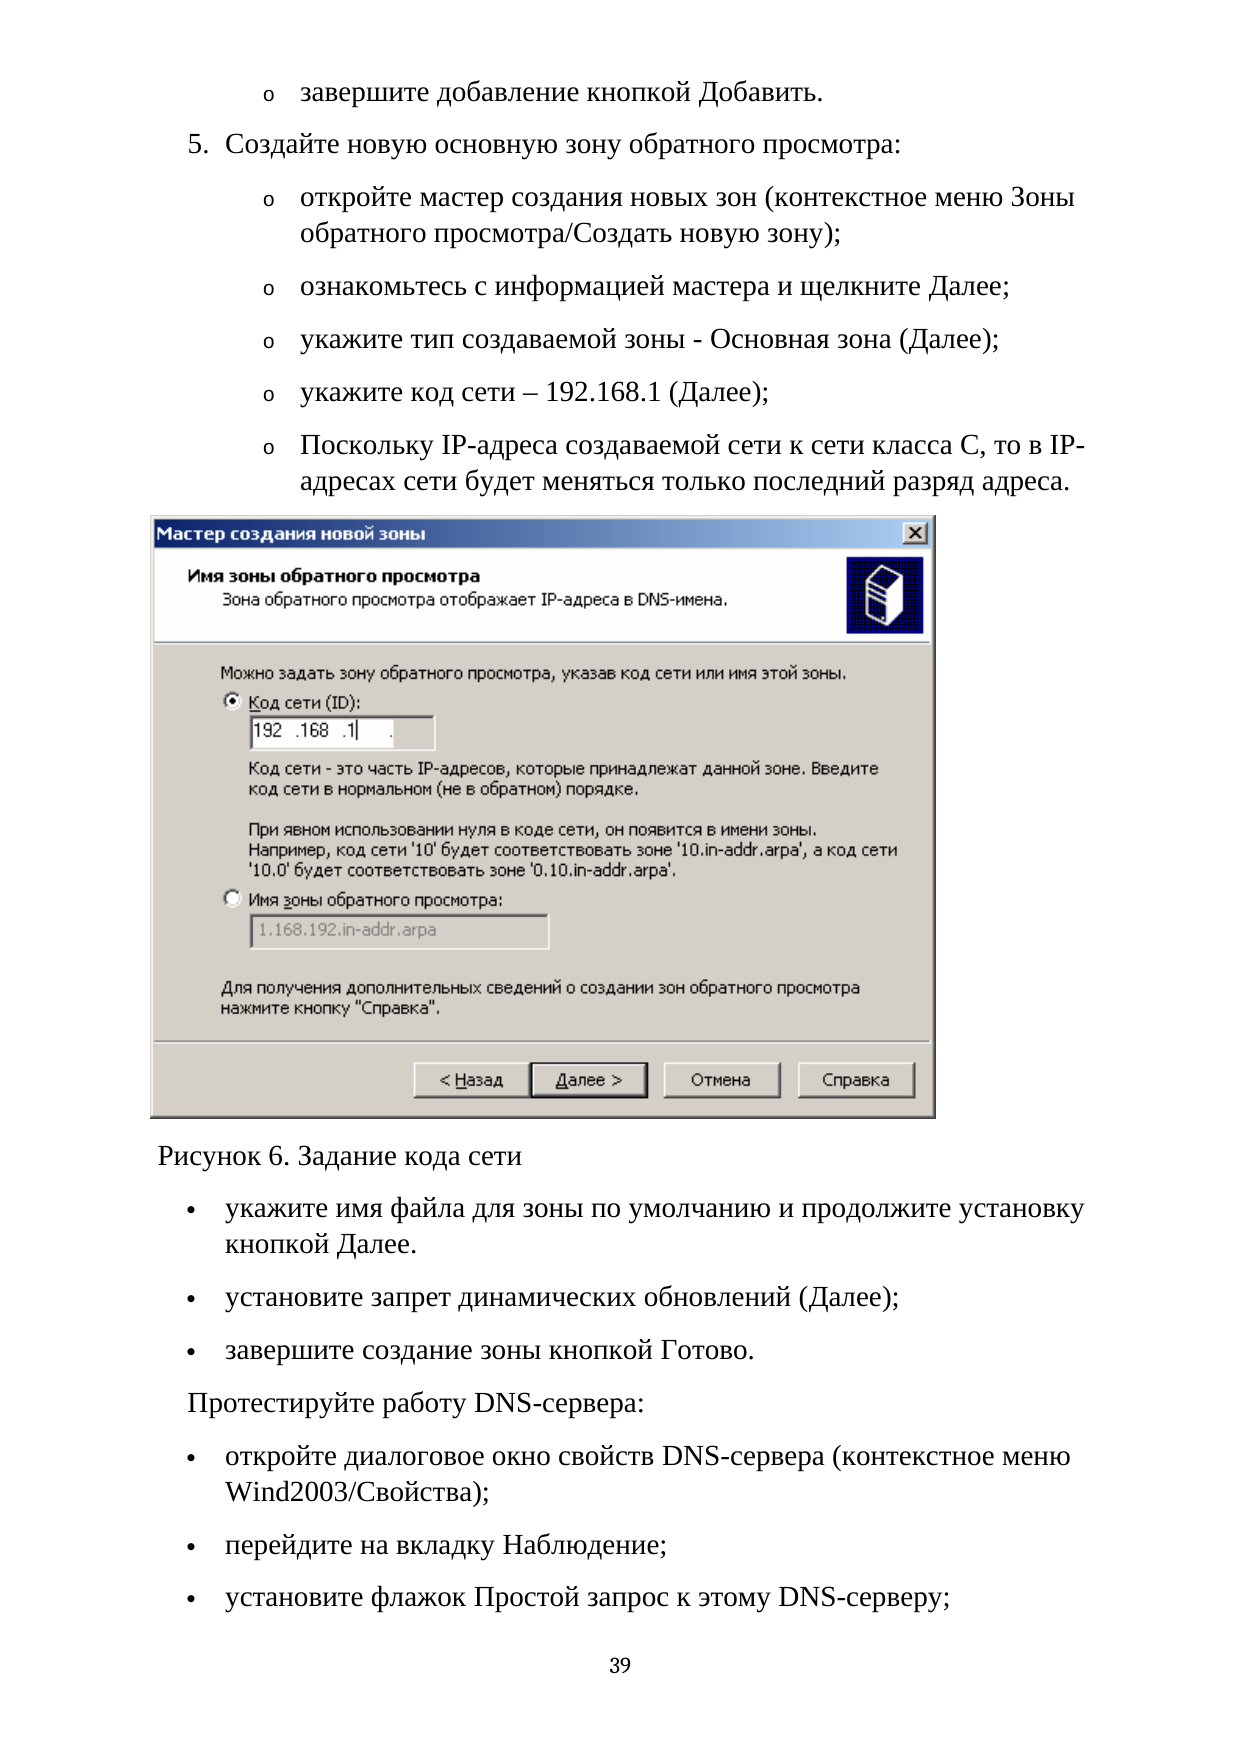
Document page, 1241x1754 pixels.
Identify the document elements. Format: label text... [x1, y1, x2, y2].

list перейдите на вкладку Наблюдение; [187, 1527, 1090, 1560]
list завершите создание зоны кнопкой Готово. [187, 1332, 1090, 1366]
list установите запрет динамических обновлений (Далее); [187, 1279, 1090, 1313]
list Поскольку IP-адреса создаваемой сети к сети класса C, то в IP-адресах сети будет меняться только последний разряд адреса. [262, 427, 1090, 496]
list ознакомьтесь с информацией мастера и щелкните Далее; [262, 268, 1090, 302]
picture [150, 515, 936, 1119]
list укажите код сети – 192.168.1 (Далее); [262, 374, 1090, 407]
text  Протестируйте работу DNS-сервера: [150, 1385, 1090, 1418]
text Рисунок 6. Задание кода сети [150, 1138, 1090, 1171]
list установите флажок Простой запрос к этому DNS-серверу; [187, 1579, 1090, 1613]
list Создайте новую основную зону обратного просмотра: [187, 127, 1090, 160]
list откройте мастер создания новых зон (контекстное меню Зоны обратного просмотра/Создать новую зону); [262, 179, 1090, 249]
list укажите тип создаваемой зоны - Основная зона (Далее); [262, 321, 1090, 355]
list завершите добавление кнопкой Добавить. [262, 74, 1090, 107]
list укажите имя файла для зоны по умолчанию и продолжите установку кнопкой Далее. [187, 1190, 1090, 1260]
list откройте диалоговое окно свойств DNS-сервера (контекстное меню Wind2003/Свойства); [187, 1438, 1090, 1507]
